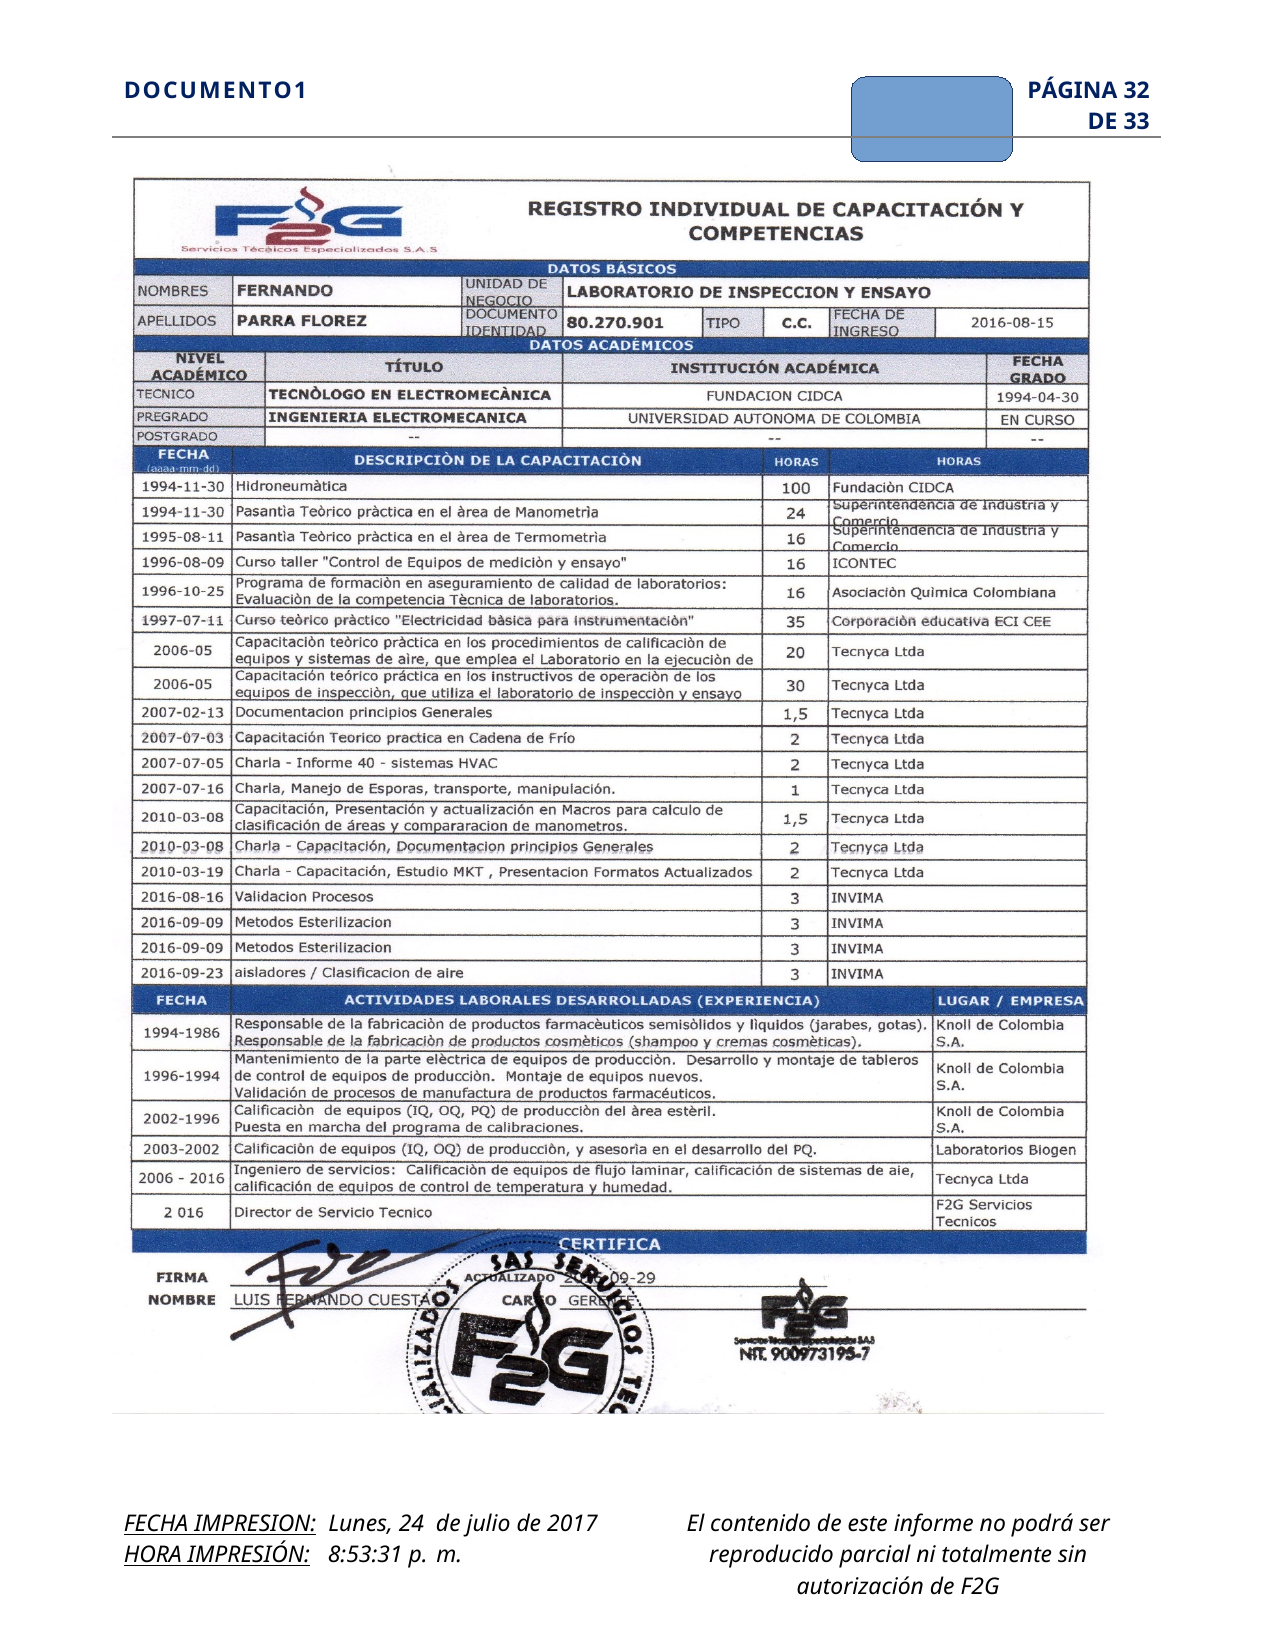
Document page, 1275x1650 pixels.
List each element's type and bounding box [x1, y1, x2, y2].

picture [112, 165, 1105, 1414]
